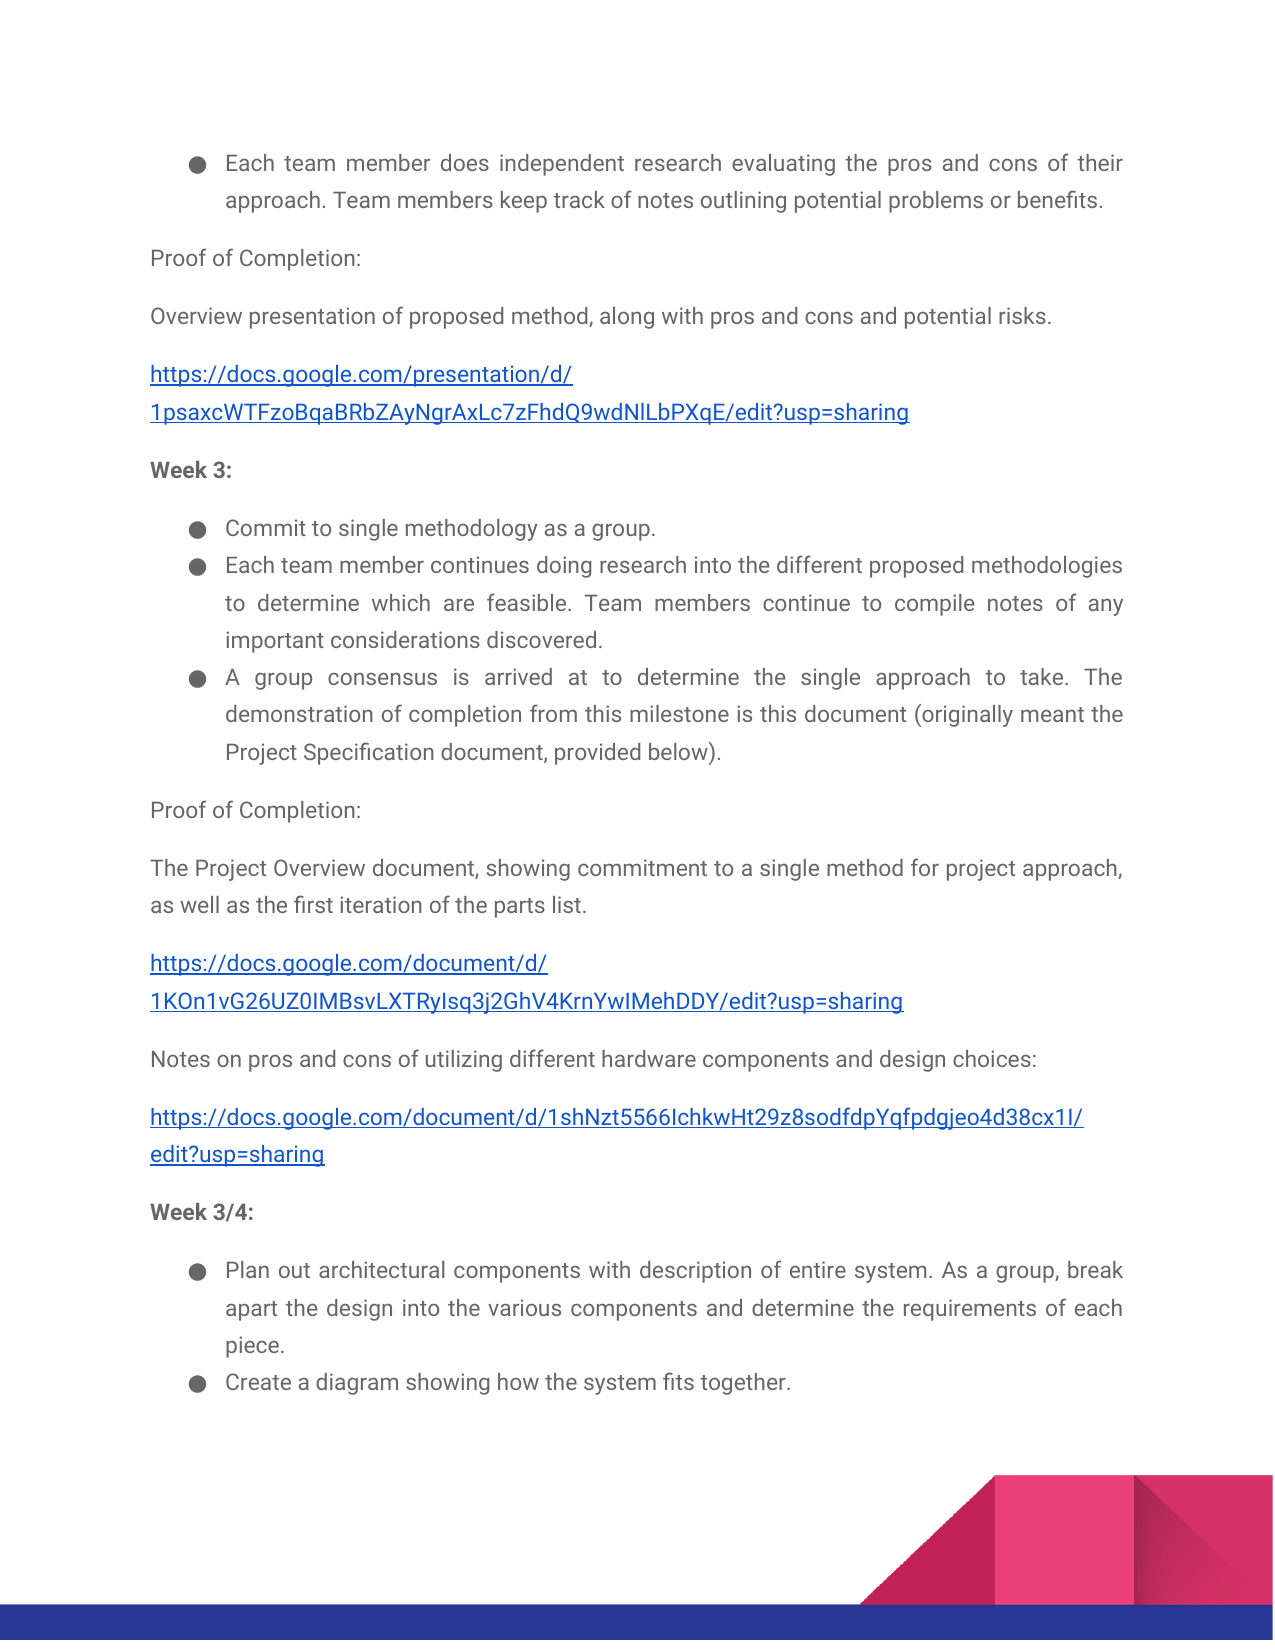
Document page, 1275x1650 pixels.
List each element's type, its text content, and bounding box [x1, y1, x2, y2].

list Commit to single methodology as a group. [187, 515, 1125, 542]
text https://docs.google.com/document/d/1shNzt5566IchkwHt29z8sodfdpYqfpdgjeo4d38cx1I/edit?usp=sharing [150, 1104, 1125, 1168]
text https://docs.google.com/document/d/1KOn1vG26UZ0IMBsvLXTRyIsq3j2GhV4KrnYwIMehDDY/edit?usp=sharing [150, 951, 1125, 1015]
text Overview presentation of proposed method, along with pros and cons and potential risks. [150, 303, 1125, 330]
list Each team member continues doing research into the different proposed methodologies to determine which are feasible. Team members continue to compile notes of any important considerations discovered. [187, 552, 1125, 654]
text Proof of Completion: [150, 245, 1125, 272]
list Plan out architectural components with description of entire system. As a group, break apart the design into the various components and determine the requirements of each piece. [187, 1258, 1125, 1359]
list Create a diagram showing how the system fits together. [187, 1369, 1125, 1396]
text Week 3/4: [150, 1199, 1125, 1226]
list A group consensus is arrived at to determine the single approach to take. The demonstration of completion from this milestone is this document (originally meant the Project Specification document, provided below). [187, 664, 1125, 766]
text Week 3: [150, 457, 1125, 484]
text https://docs.google.com/presentation/d/1psaxcWTFzoBqaBRbZAyNgrAxLc7zFhdQ9wdNlLbPXqE/edit?usp=sharing [150, 362, 1125, 426]
text Proof of Completion: [150, 797, 1125, 824]
list Each team member does independent research evaluating the pros and cons of their approach. Team members keep track of notes outlining potential problems or benefits. [187, 150, 1125, 214]
picture [0, 1473, 1273, 1640]
text Notes on pros and cons of utilizing different hardware components and design choices: [150, 1046, 1125, 1073]
text The Project Overview document, showing commitment to a single method for project approach, as well as the first iteration of the parts list. [150, 855, 1125, 919]
